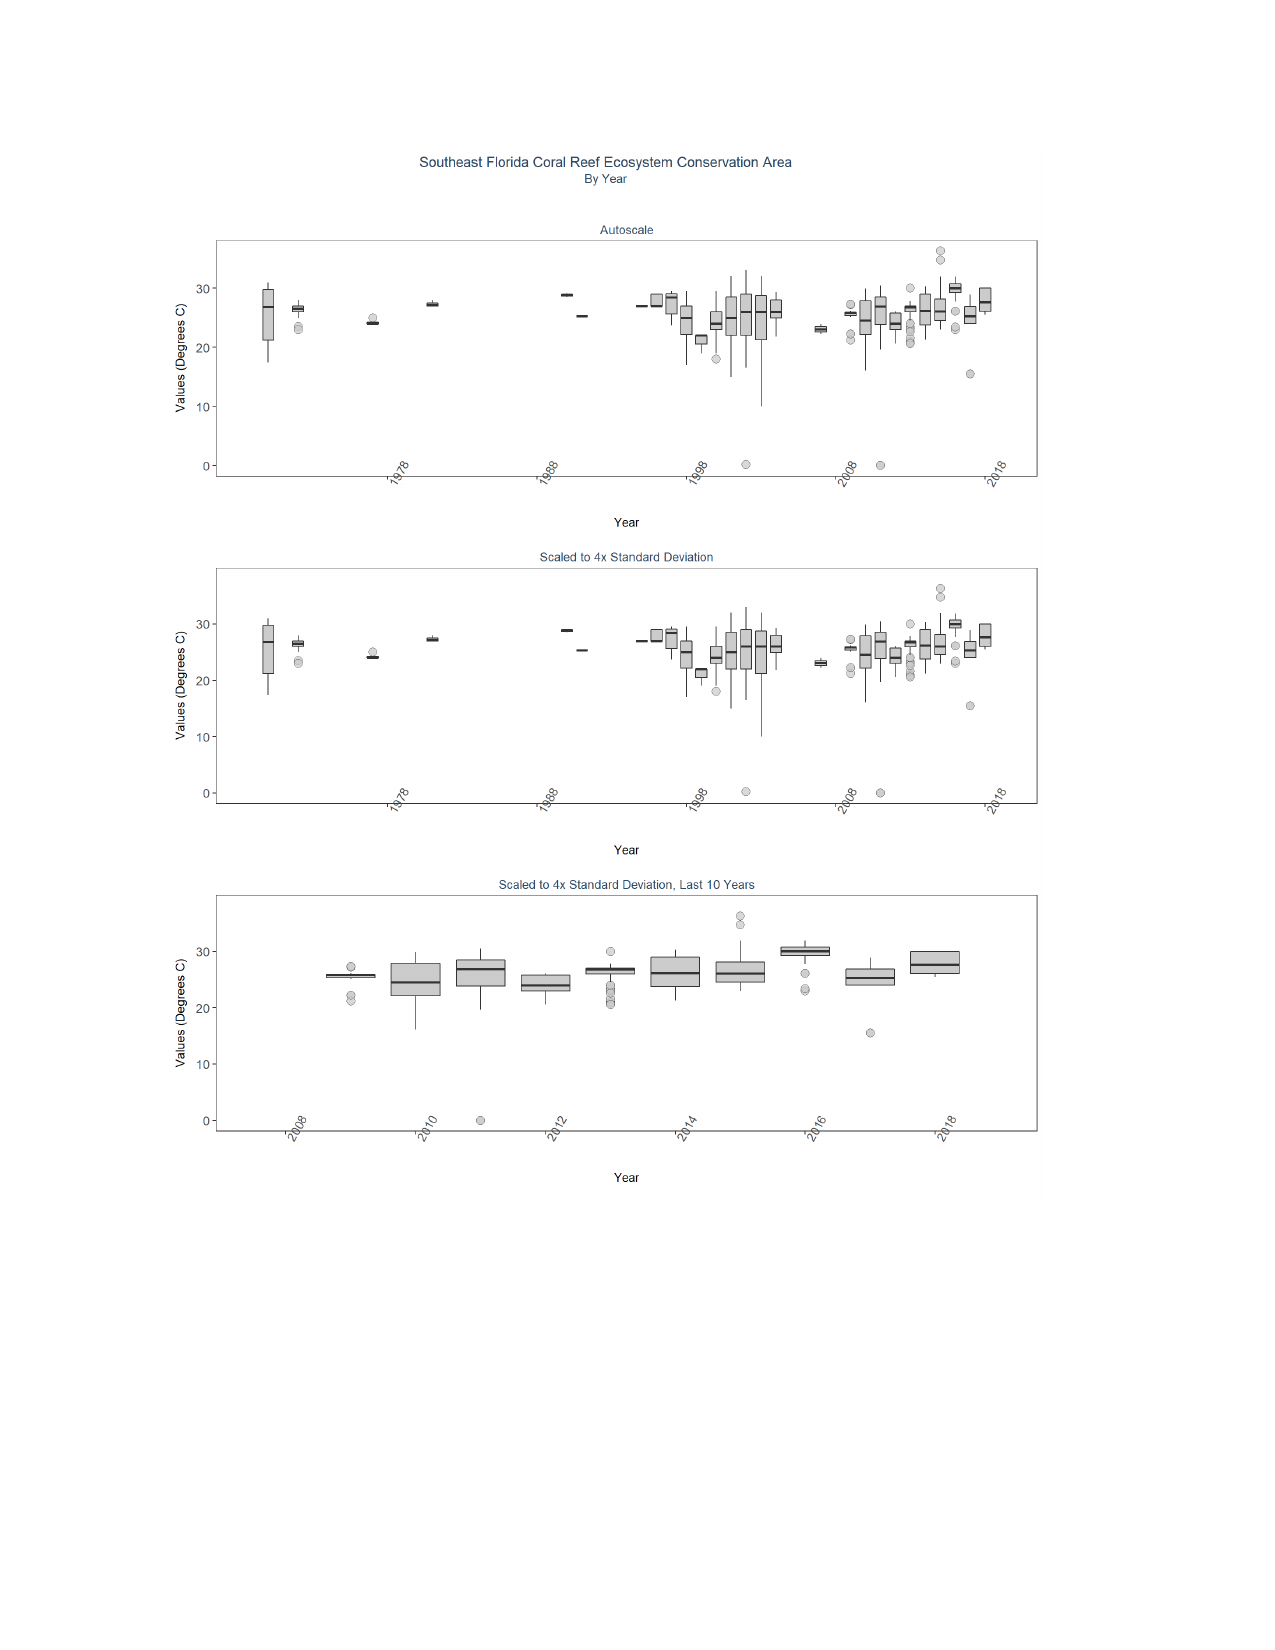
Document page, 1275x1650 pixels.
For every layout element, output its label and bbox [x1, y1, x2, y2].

picture [168, 150, 1044, 1200]
